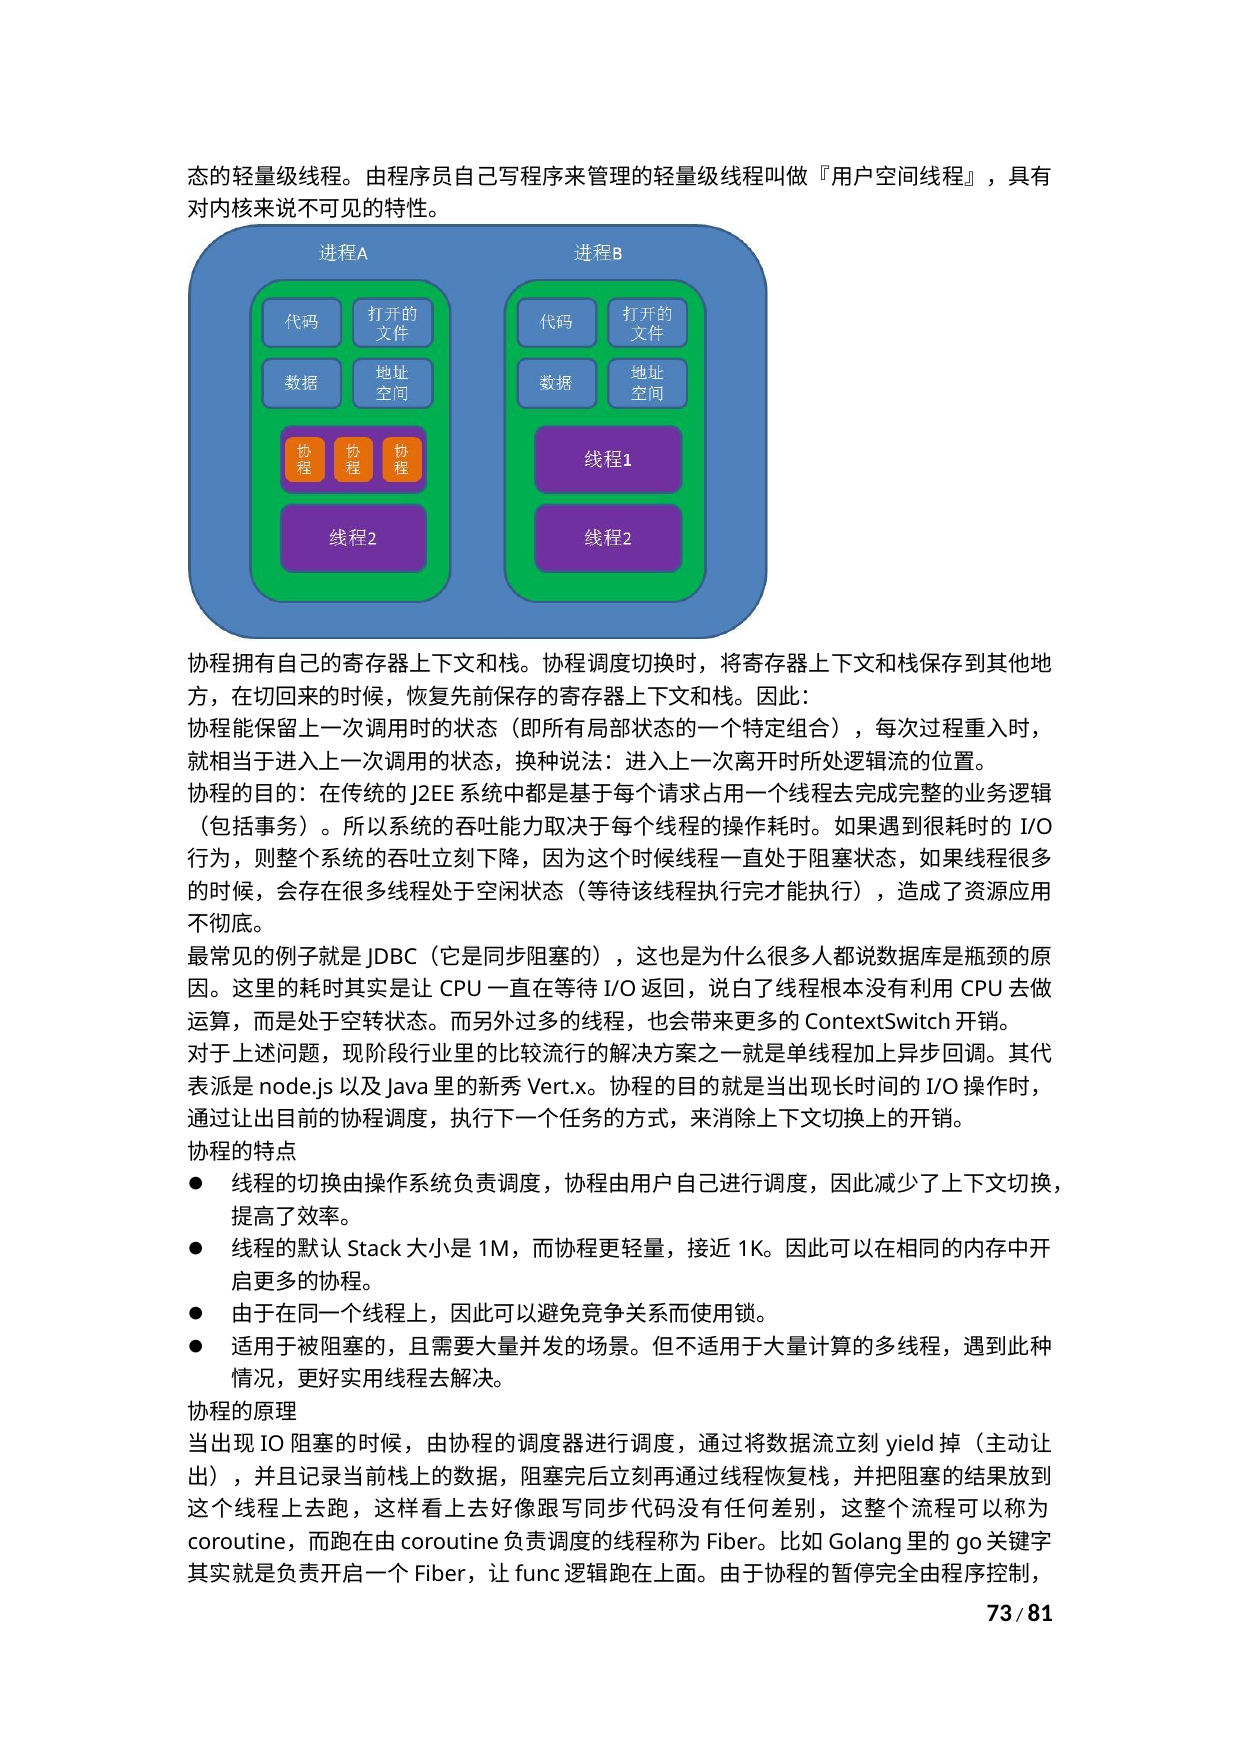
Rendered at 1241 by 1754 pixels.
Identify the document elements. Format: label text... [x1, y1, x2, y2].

text 协程的原理 [187, 1393, 1053, 1426]
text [187, 1426, 1053, 1588]
text 协程能保留上一次调用时的状态（即所有局部状态的一个特定组合），每次过程重入时，就相当于进入上一次调用的状态，换种说法：进入上一次离开时所处逻辑流的位置。 [187, 711, 1053, 776]
picture [187, 223, 768, 642]
text 协程拥有自己的寄存器上下文和栈。协程调度切换时，将寄存器上下文和栈保存到其他地方，在切回来的时候，恢复先前保存的寄存器上下文和栈。因此： [187, 646, 1053, 711]
list 线程的切换由操作系统负责调度，协程由用户自己进行调度，因此减少了上下文切换，提高了效率。 [187, 1166, 1053, 1231]
text 协程的目的：在传统的J2EE系统中都是基于每个请求占用一个线程去完成完整的业务逻辑（包括事务）。所以系统的吞吐能力取决于每个线程的操作耗时。如果遇到很耗时的I/O行为，则整个系统的吞吐立刻下降，因为这个时候线程一直处于阻塞状态，如果线程很多的时候，会存在很多线程处于空闲状态（等待该线程执行完才能执行），造成了资源应用不彻底。 [187, 776, 1053, 938]
list 线程的默认Stack大小是1M，而协程更轻量，接近1K。因此可以在相同的内存中开启更多的协程。 [187, 1231, 1053, 1296]
text 协程的特点 [187, 1133, 1053, 1166]
list 由于在同一个线程上，因此可以避免竞争关系而使用锁。 [187, 1296, 1053, 1328]
text 最常见的例子就是JDBC（它是同步阻塞的），这也是为什么很多人都说数据库是瓶颈的原因。这里的耗时其实是让CPU一直在等待I/O返回，说白了线程根本没有利用CPU去做运算，而是处于空转状态。而另外过多的线程，也会带来更多的ContextSwitch开销。 [187, 938, 1053, 1036]
list 适用于被阻塞的，且需要大量并发的场景。但不适用于大量计算的多线程，遇到此种情况，更好实用线程去解决。 [187, 1328, 1053, 1393]
text 对于上述问题，现阶段行业里的比较流行的解决方案之一就是单线程加上异步回调。其代表派是node.js以及Java里的新秀Vert.x。协程的目的就是当出现长时间的I/O操作时，通过让出目前的协程调度，执行下一个任务的方式，来消除上下文切换上的开销。 [187, 1036, 1053, 1133]
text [187, 158, 1053, 223]
